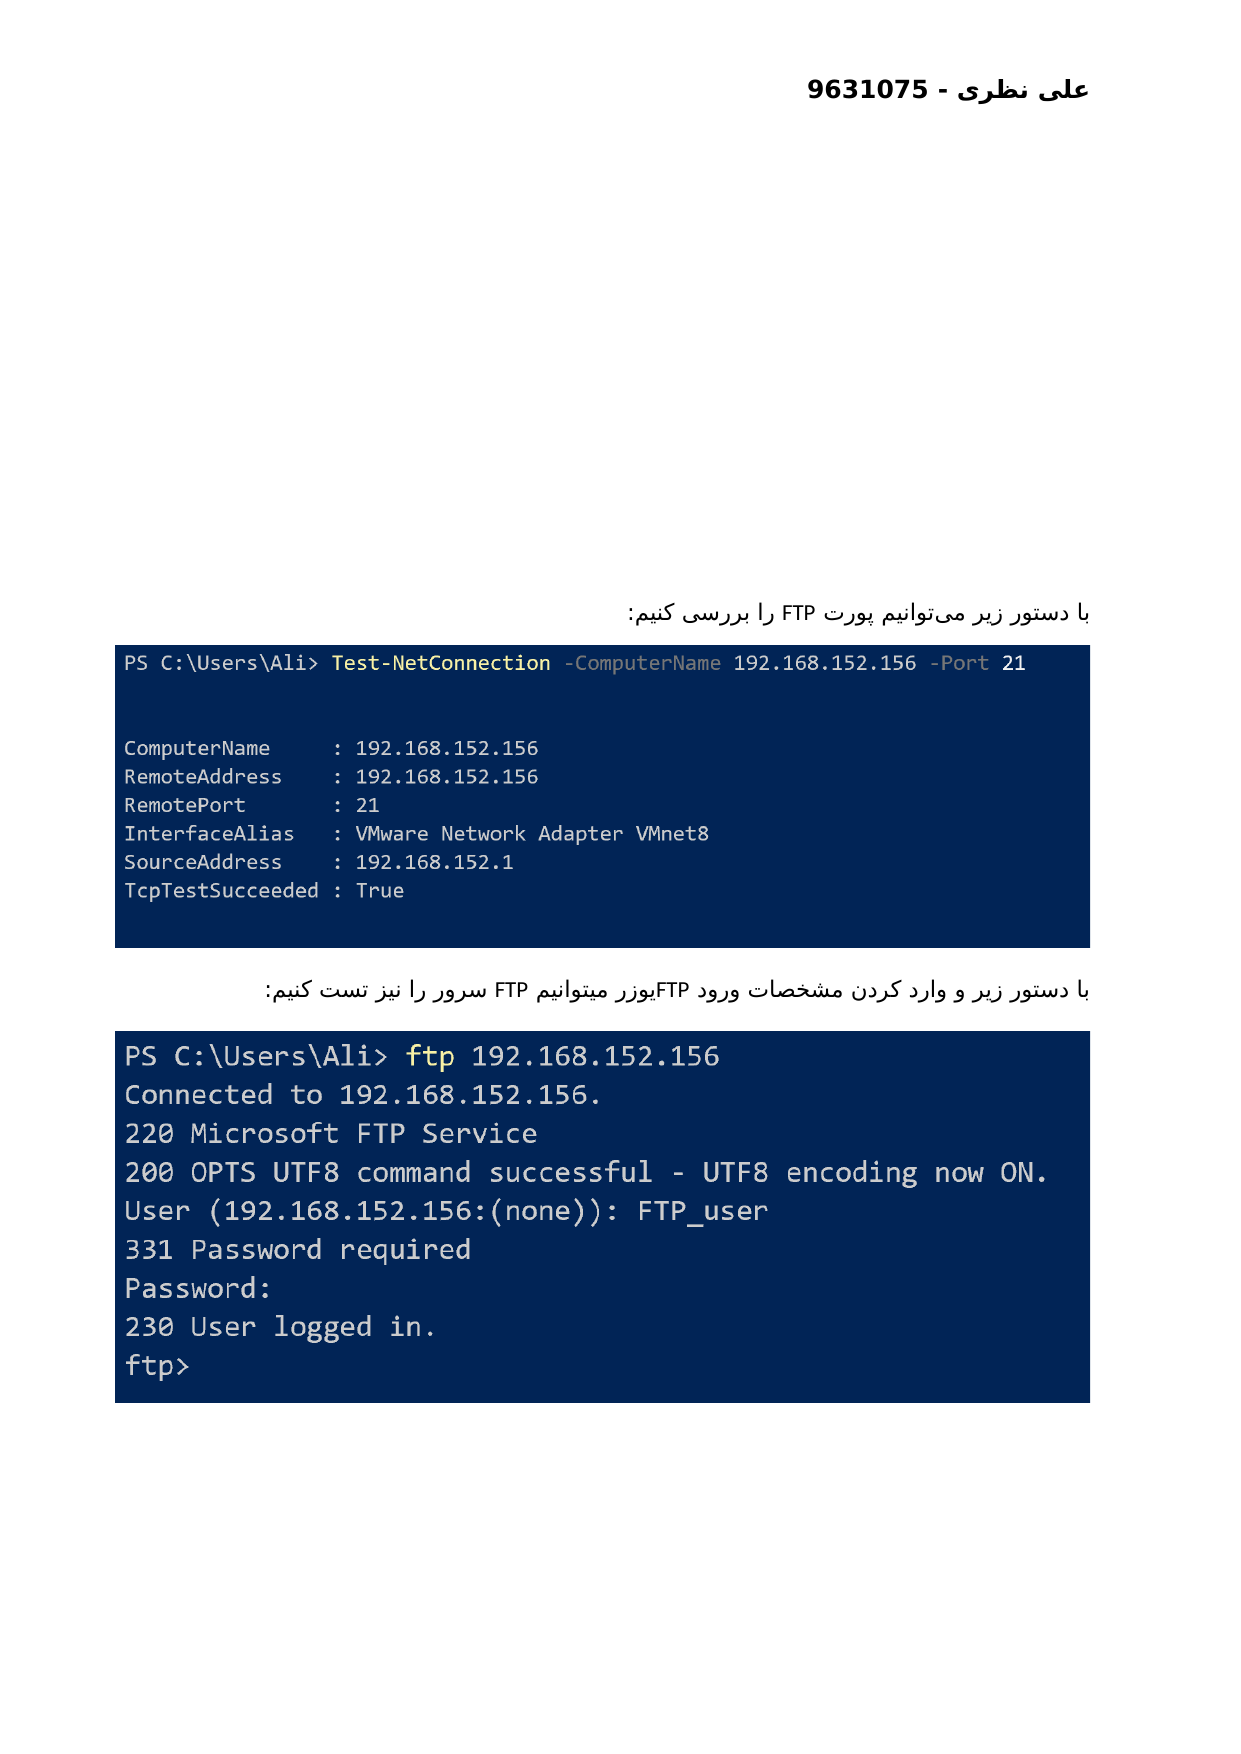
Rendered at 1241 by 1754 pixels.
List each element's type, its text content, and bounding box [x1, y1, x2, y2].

picture [115, 645, 1091, 948]
text با دستور زیر و وارد کردن مشخصات ورود FTPیوزر میتوانیم FTP سرور را نیز تست کنیم: [150, 976, 1090, 1004]
text با دستور زیر می‌توانیم پورت FTP را بررسی کنیم: [150, 598, 1090, 626]
picture [115, 1031, 1091, 1403]
